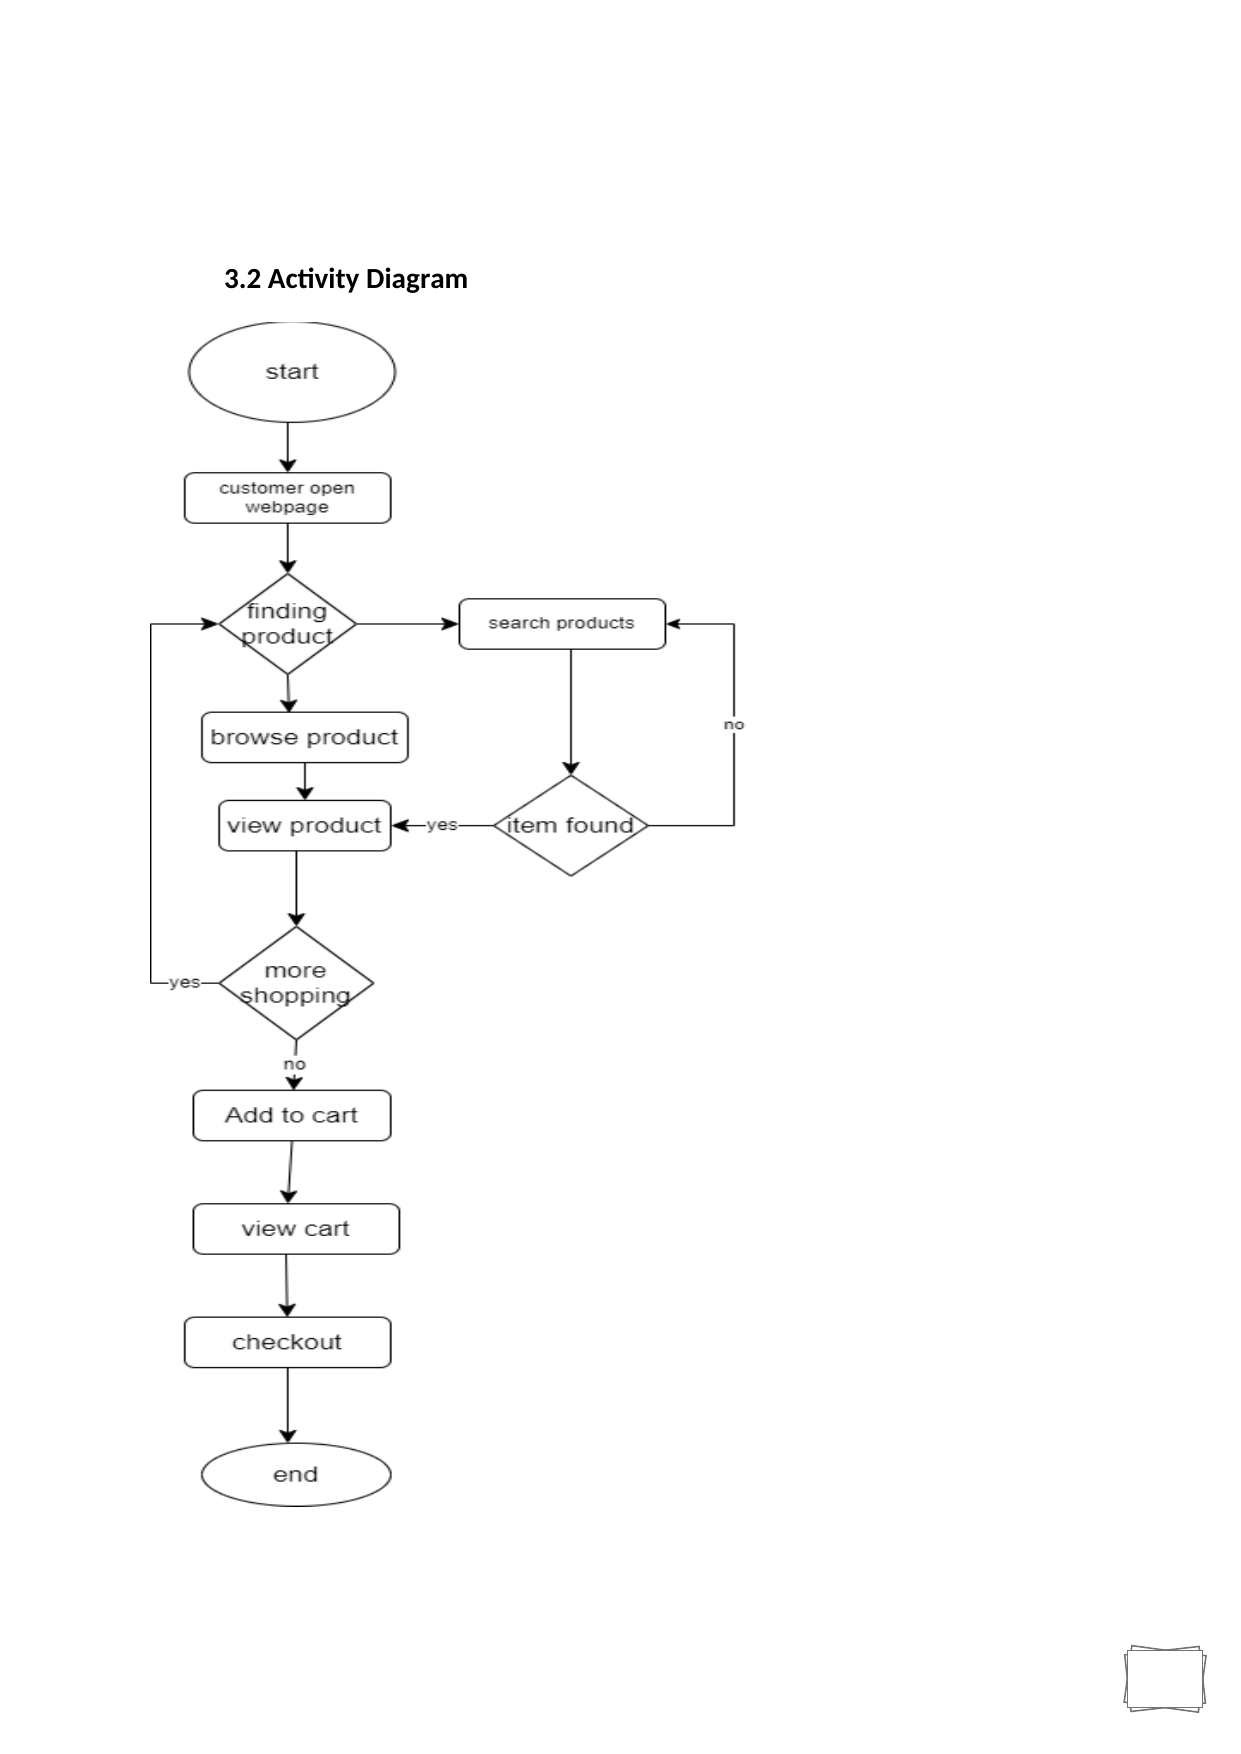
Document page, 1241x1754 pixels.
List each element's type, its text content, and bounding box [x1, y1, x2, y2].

list Activity Diagram [224, 260, 1090, 296]
picture [150, 322, 749, 1507]
